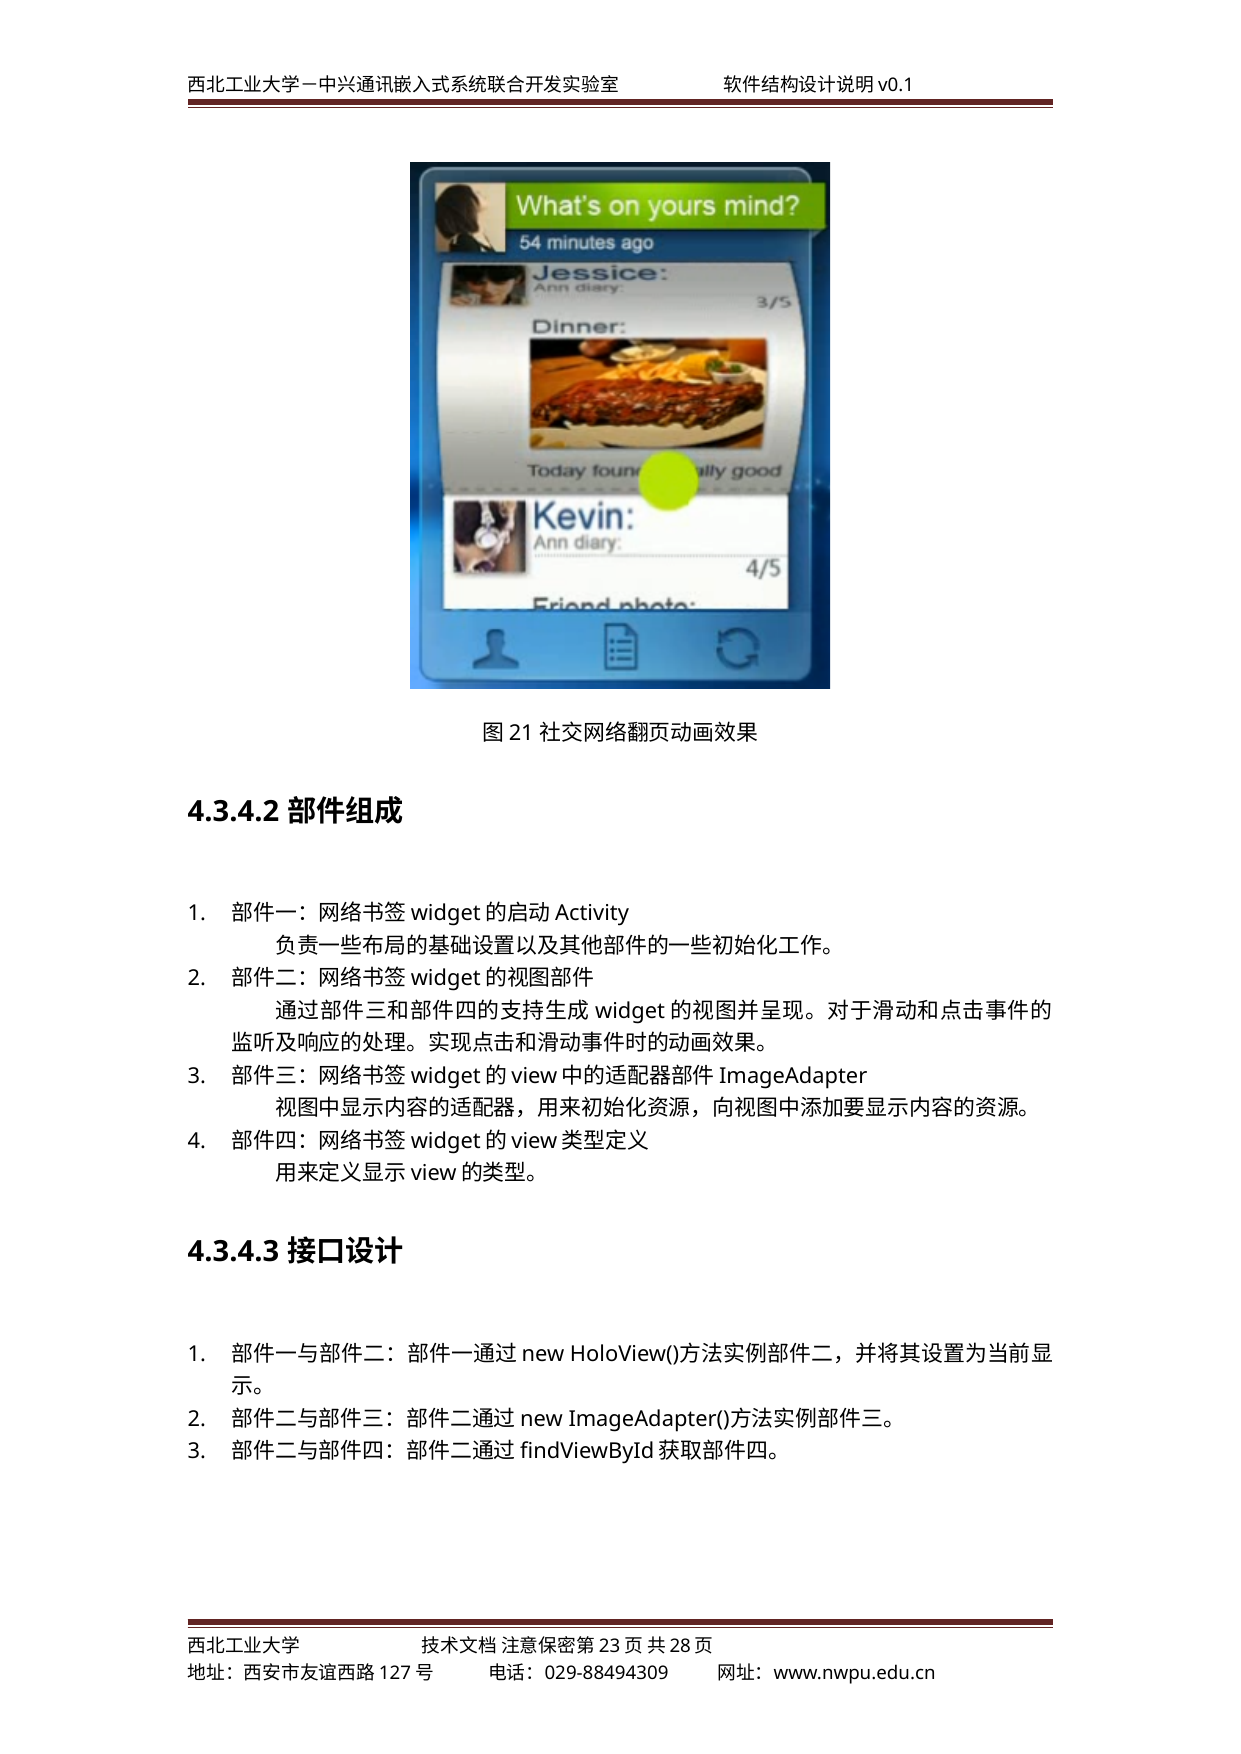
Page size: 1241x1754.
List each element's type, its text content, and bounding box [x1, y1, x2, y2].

list 负责一些布局的基础设置以及其他部件的一些初始化工作。 [231, 927, 1053, 960]
list 部件三：网络书签widget的view中的适配器部件ImageAdapter [187, 1057, 1053, 1090]
text 图21 社交网络翻页动画效果 [187, 714, 1053, 747]
list 部件二：网络书签widget的视图部件 [187, 960, 1053, 992]
list 视图中显示内容的适配器，用来初始化资源，向视图中添加要显示内容的资源。 [231, 1090, 1053, 1122]
subtitle 4.3.4.3 接口设计 [187, 1217, 1053, 1282]
list 部件二与部件四：部件二通过findViewById获取部件四。 [187, 1433, 1053, 1466]
list 部件一：网络书签widget的启动Activity [187, 895, 1053, 927]
list 通过部件三和部件四的支持生成widget的视图并呈现。对于滑动和点击事件的监听及响应的处理。实现点击和滑动事件时的动画效果。 [231, 992, 1053, 1057]
list 部件四：网络书签widget的view类型定义 [187, 1122, 1053, 1155]
list 部件一与部件二：部件一通过new HoloView()方法实例部件二，并将其设置为当前显示。 [187, 1336, 1053, 1401]
list 部件二与部件三：部件二通过new ImageAdapter()方法实例部件三。 [187, 1401, 1053, 1433]
picture [410, 162, 831, 689]
subtitle 4.3.4.2 部件组成 [187, 776, 1053, 841]
text 用来定义显示view的类型。 [187, 1155, 1053, 1187]
